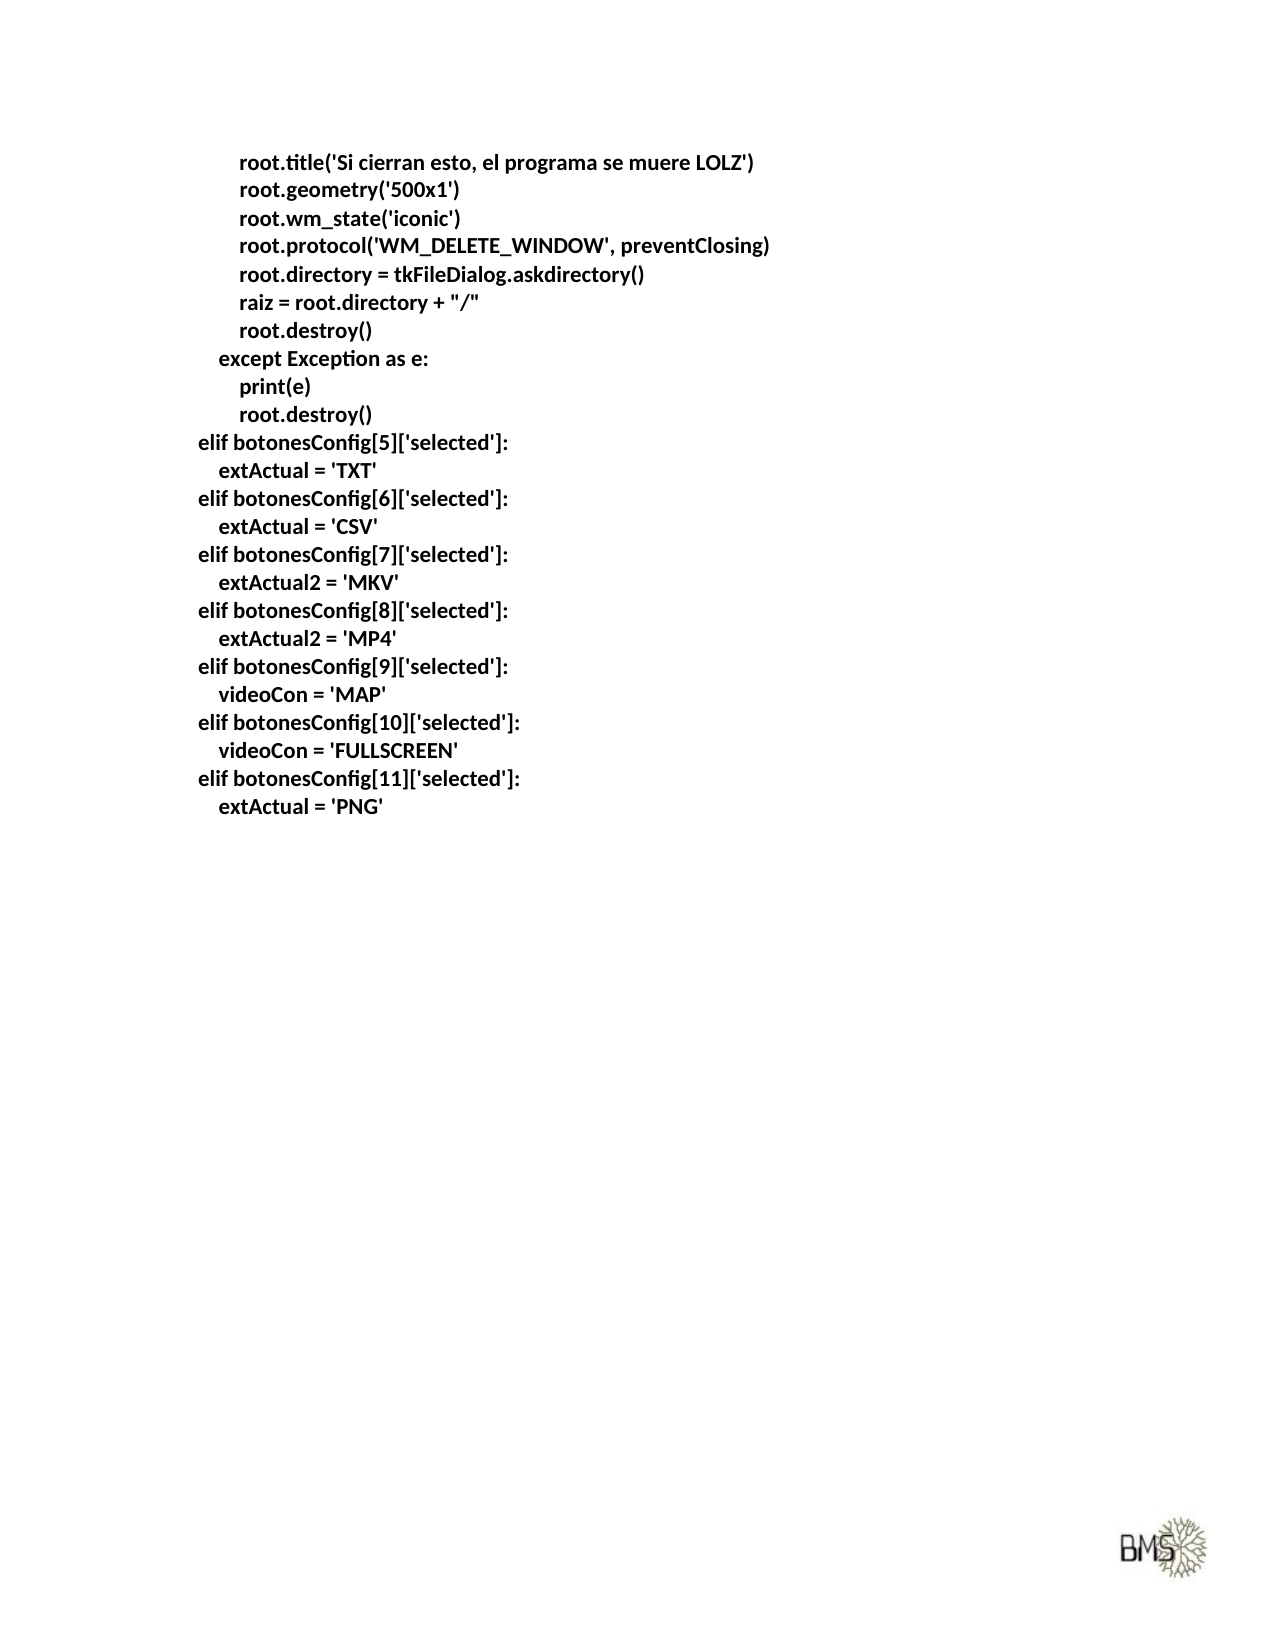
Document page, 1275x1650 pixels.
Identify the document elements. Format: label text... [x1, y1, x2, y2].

text elif botonesConfig[10]['selected']: [177, 708, 1098, 736]
picture [1116, 1502, 1207, 1593]
text root.wm_state('iconic') [177, 204, 1098, 232]
text root.title('Si cierran esto, el programa se muere LOLZ') [177, 148, 1098, 176]
text extActual = 'TXT' [177, 456, 1098, 484]
text elif botonesConfig[9]['selected']: [177, 652, 1098, 680]
text root.geometry('500x1') [177, 176, 1098, 204]
text extActual2 = 'MKV' [177, 568, 1098, 596]
text print(e) [177, 372, 1098, 400]
text elif botonesConfig[11]['selected']: [177, 764, 1098, 792]
text root.directory = tkFileDialog.askdirectory() [177, 260, 1098, 288]
text elif botonesConfig[7]['selected']: [177, 540, 1098, 568]
text raiz = root.directory + "/" [177, 288, 1098, 316]
text root.destroy() [177, 316, 1098, 344]
text extActual = 'PNG' [177, 792, 1098, 820]
text extActual = 'CSV' [177, 512, 1098, 540]
text elif botonesConfig[8]['selected']: [177, 596, 1098, 624]
text root.destroy() [177, 400, 1098, 428]
text elif botonesConfig[6]['selected']: [177, 484, 1098, 512]
text except Exception as e: [177, 344, 1098, 372]
text root.protocol('WM_DELETE_WINDOW', preventClosing) [177, 232, 1098, 260]
text videoCon = 'FULLSCREEN' [177, 736, 1098, 764]
text elif botonesConfig[5]['selected']: [177, 428, 1098, 456]
text extActual2 = 'MP4' [177, 624, 1098, 652]
text videoCon = 'MAP' [177, 680, 1098, 708]
